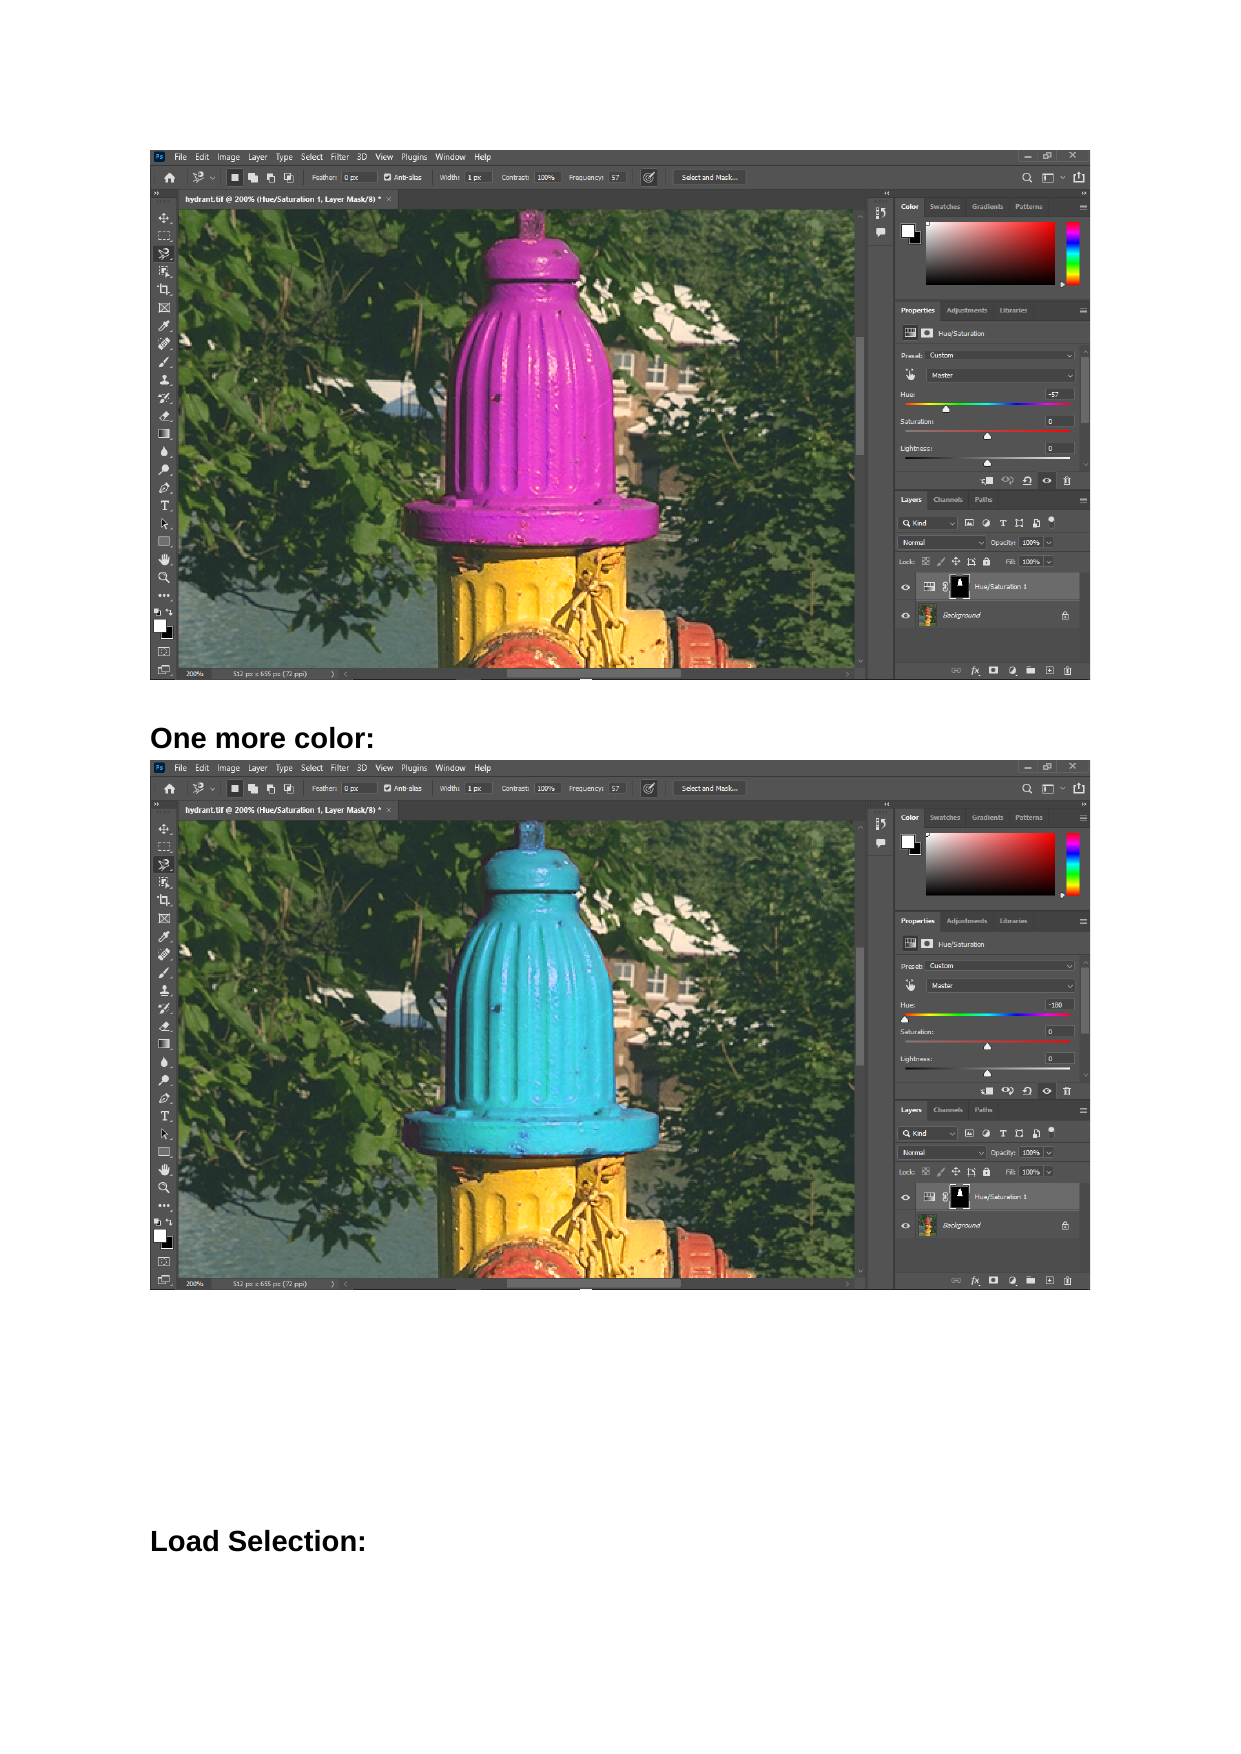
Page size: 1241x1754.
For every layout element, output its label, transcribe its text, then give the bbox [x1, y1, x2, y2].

text Load Selection: [150, 1524, 1090, 1558]
picture [150, 150, 1091, 680]
text One more color: [150, 722, 1090, 755]
picture [150, 760, 1091, 1290]
